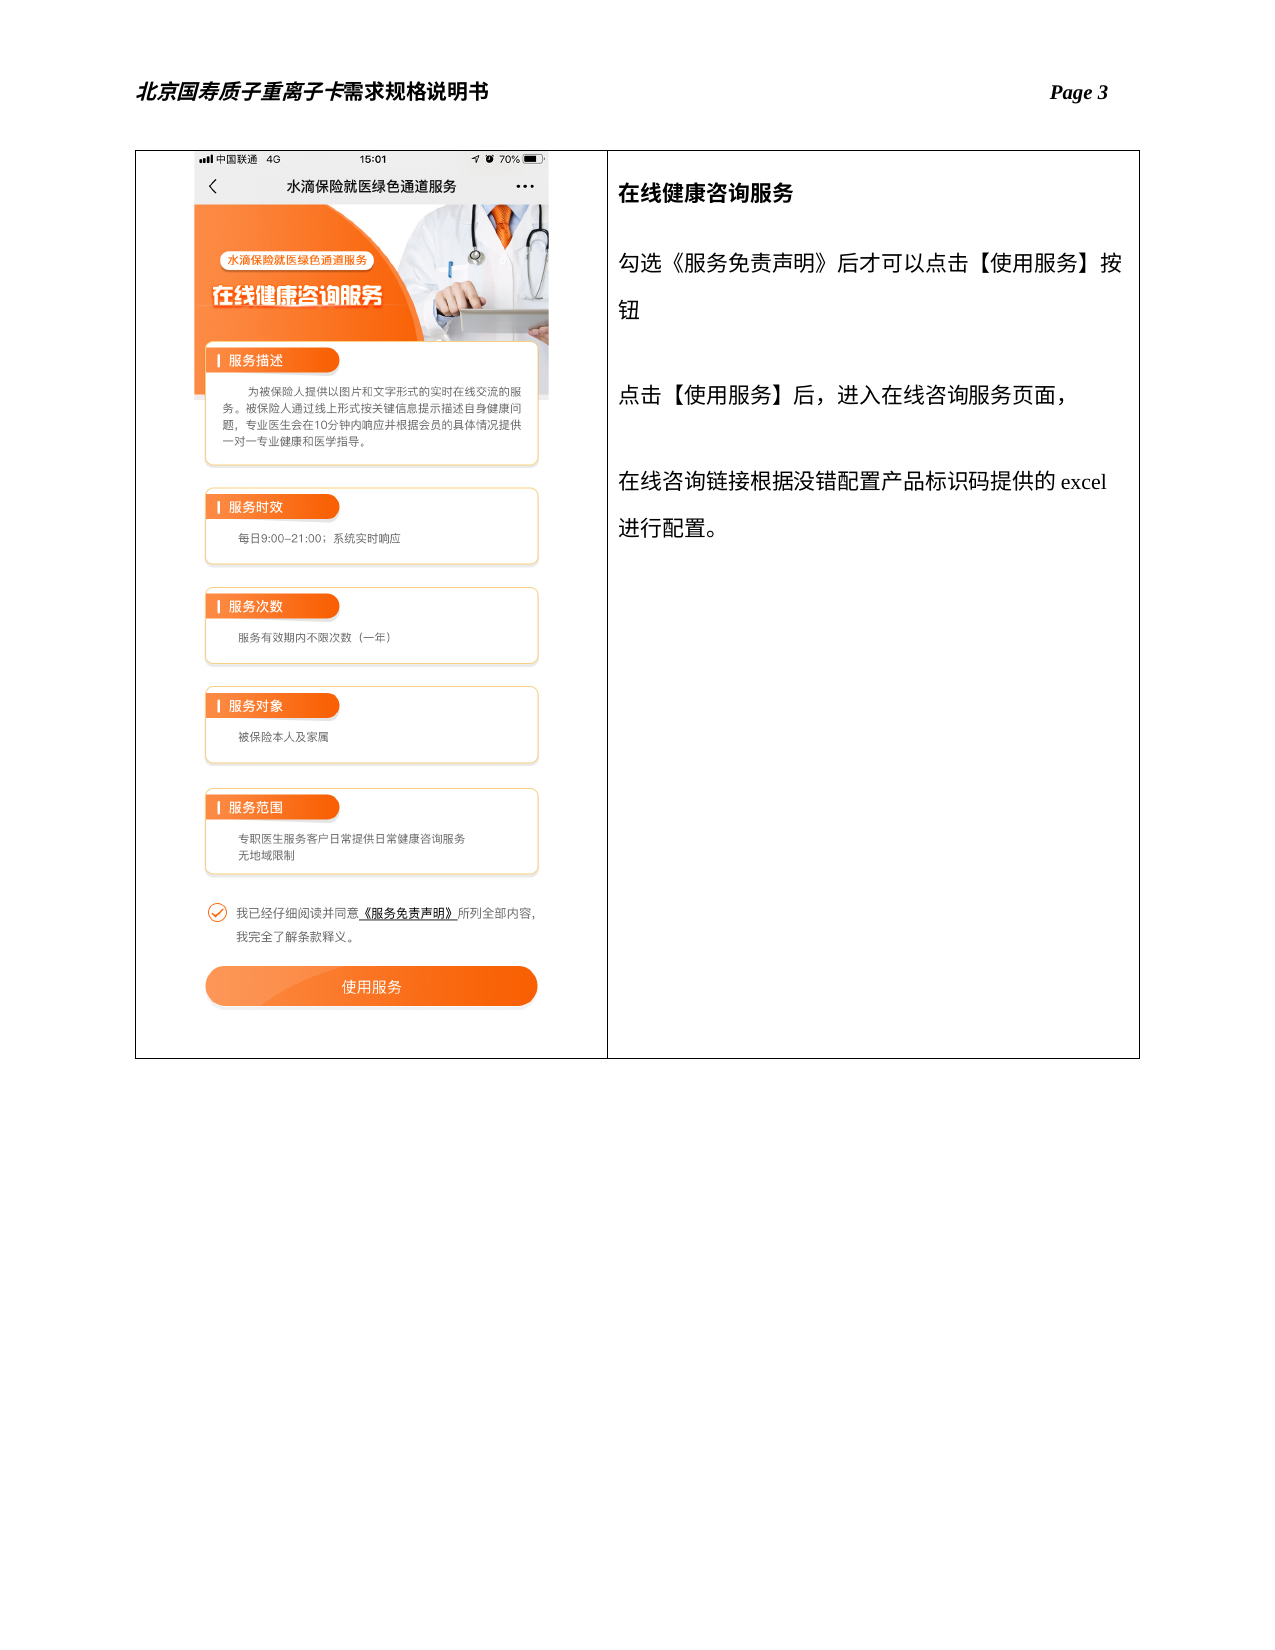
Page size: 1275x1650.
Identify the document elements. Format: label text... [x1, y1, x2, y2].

picture [194, 151, 549, 1046]
table_cell [136, 151, 607, 1058]
table_cell 在线健康咨询服务 勾选《服务免责声明》后才可以点击【使用服务】按钮 点击【使用服务】后，进入在线咨询服务页面， 在线咨询链接根据没错配置产品标识码提供的excel进行配置。 [608, 151, 1139, 1058]
